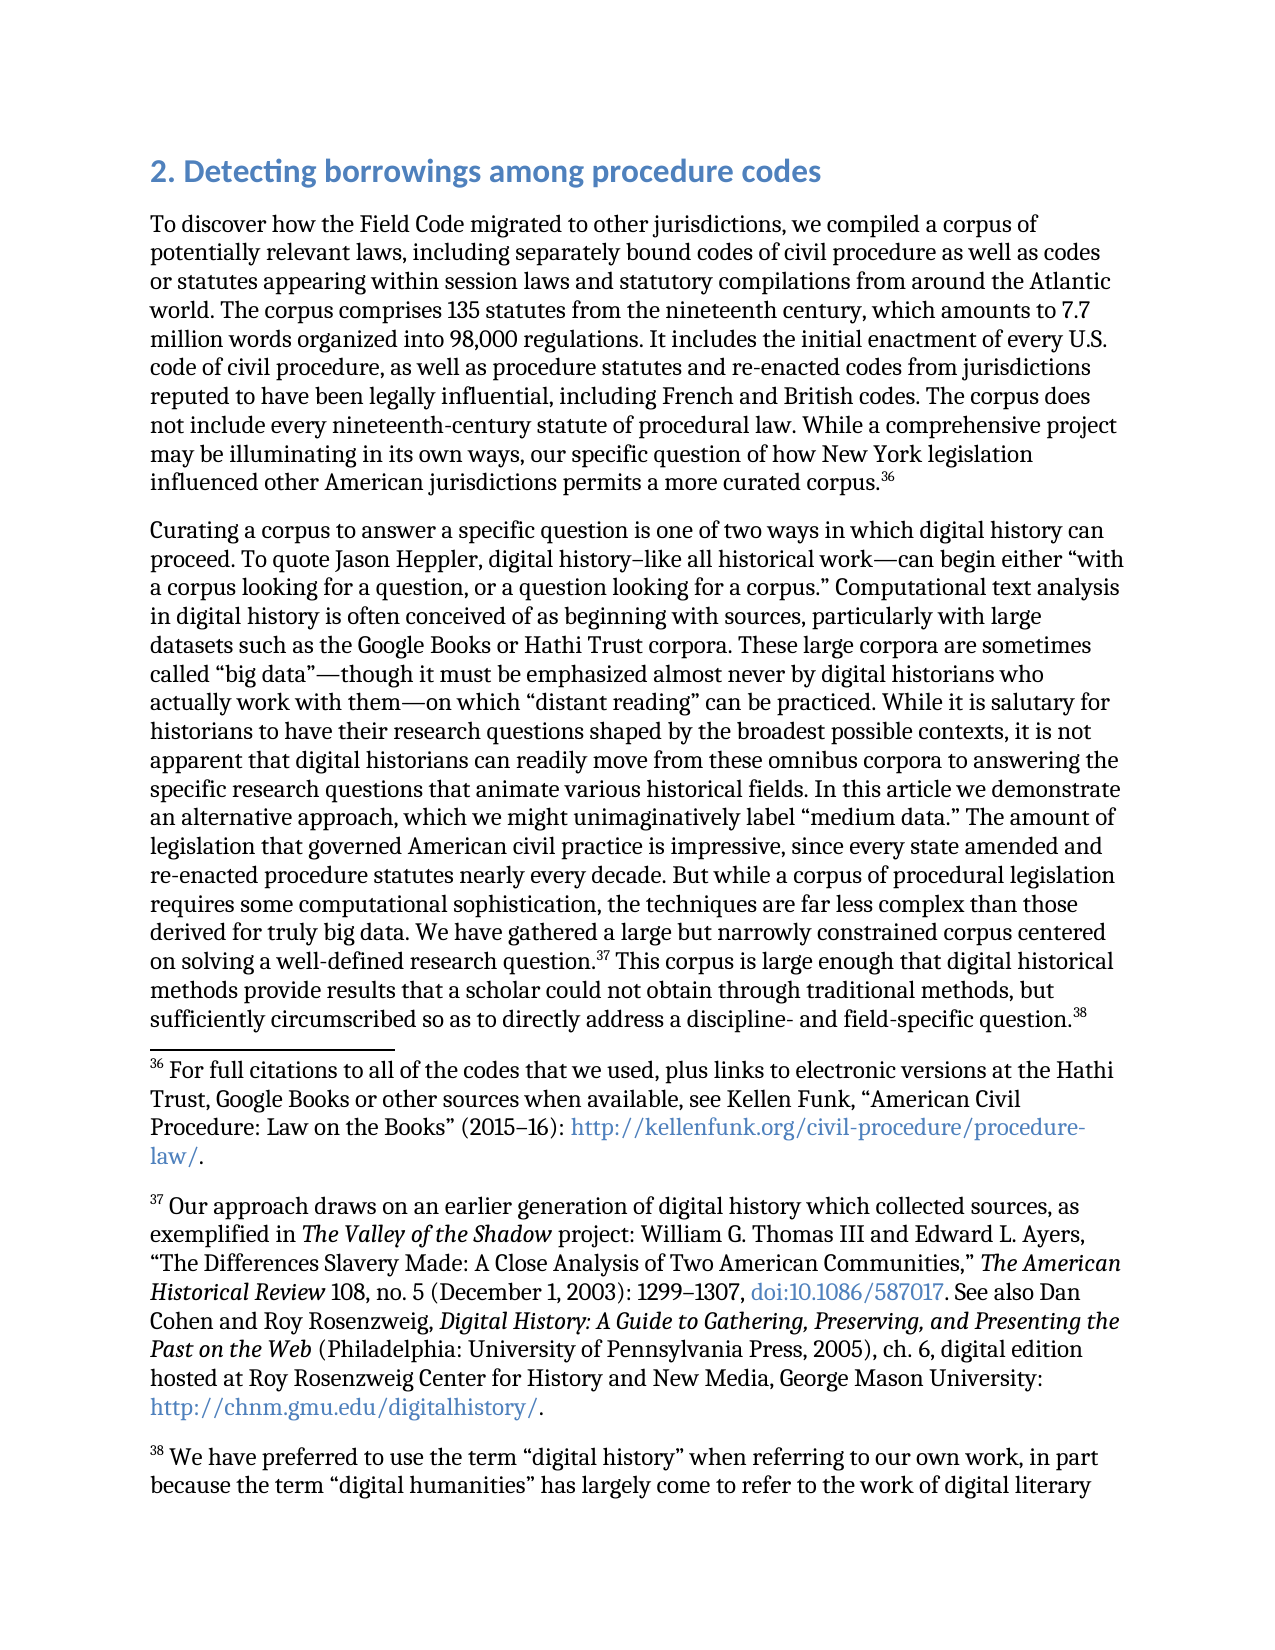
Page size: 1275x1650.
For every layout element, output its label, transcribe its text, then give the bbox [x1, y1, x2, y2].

subtitle 2. Detecting borrowings among procedure codes [150, 150, 1125, 191]
text Curating a corpus to answer a specific question is one of two ways in which digital history can proceed. To quote Jason Heppler, digital history–like all historical work—can begin either “with a corpus looking for a question, or a question looking for a corpus.” Computational text analysis in digital history is often conceived of as beginning with sources, particularly with large datasets such as the Google Books or Hathi Trust corpora. These large corpora are sometimes called “big data”—though it must be emphasized almost never by digital historians who actually work with them—on which “distant reading” can be practiced. While it is salutary for historians to have their research questions shaped by the broadest possible contexts, it is not apparent that digital historians can readily move from these omnibus corpora to answering the specific research questions that animate various historical fields. In this article we demonstrate an alternative approach, which we might unimaginatively label “medium data.” The amount of legislation that governed American civil practice is impressive, since every state amended and re-enacted procedure statutes nearly every decade. But while a corpus of procedural legislation requires some computational sophistication, the techniques are far less complex than those derived for truly big data. We have gathered a large but narrowly constrained corpus centered on solving a well-defined research question. This corpus is large enough that digital historical methods provide results that a scholar could not obtain through traditional methods, but sufficiently circumscribed so as to directly address a discipline- and field-specific question. [150, 516, 1125, 1033]
text To discover how the Field Code migrated to other jurisdictions, we compiled a corpus of potentially relevant laws, including separately bound codes of civil procedure as well as codes or statutes appearing within session laws and statutory compilations from around the Atlantic world. The corpus comprises 135 statutes from the nineteenth century, which amounts to 7.7 million words organized into 98,000 regulations. It includes the initial enactment of every U.S. code of civil procedure, as well as procedure statutes and re-enacted codes from jurisdictions reputed to have been legally influential, including French and British codes. The corpus does not include every nineteenth-century statute of procedural law. While a comprehensive project may be illuminating in its own ways, our specific question of how New York legislation influenced other American jurisdictions permits a more curated corpus. [150, 209, 1125, 497]
